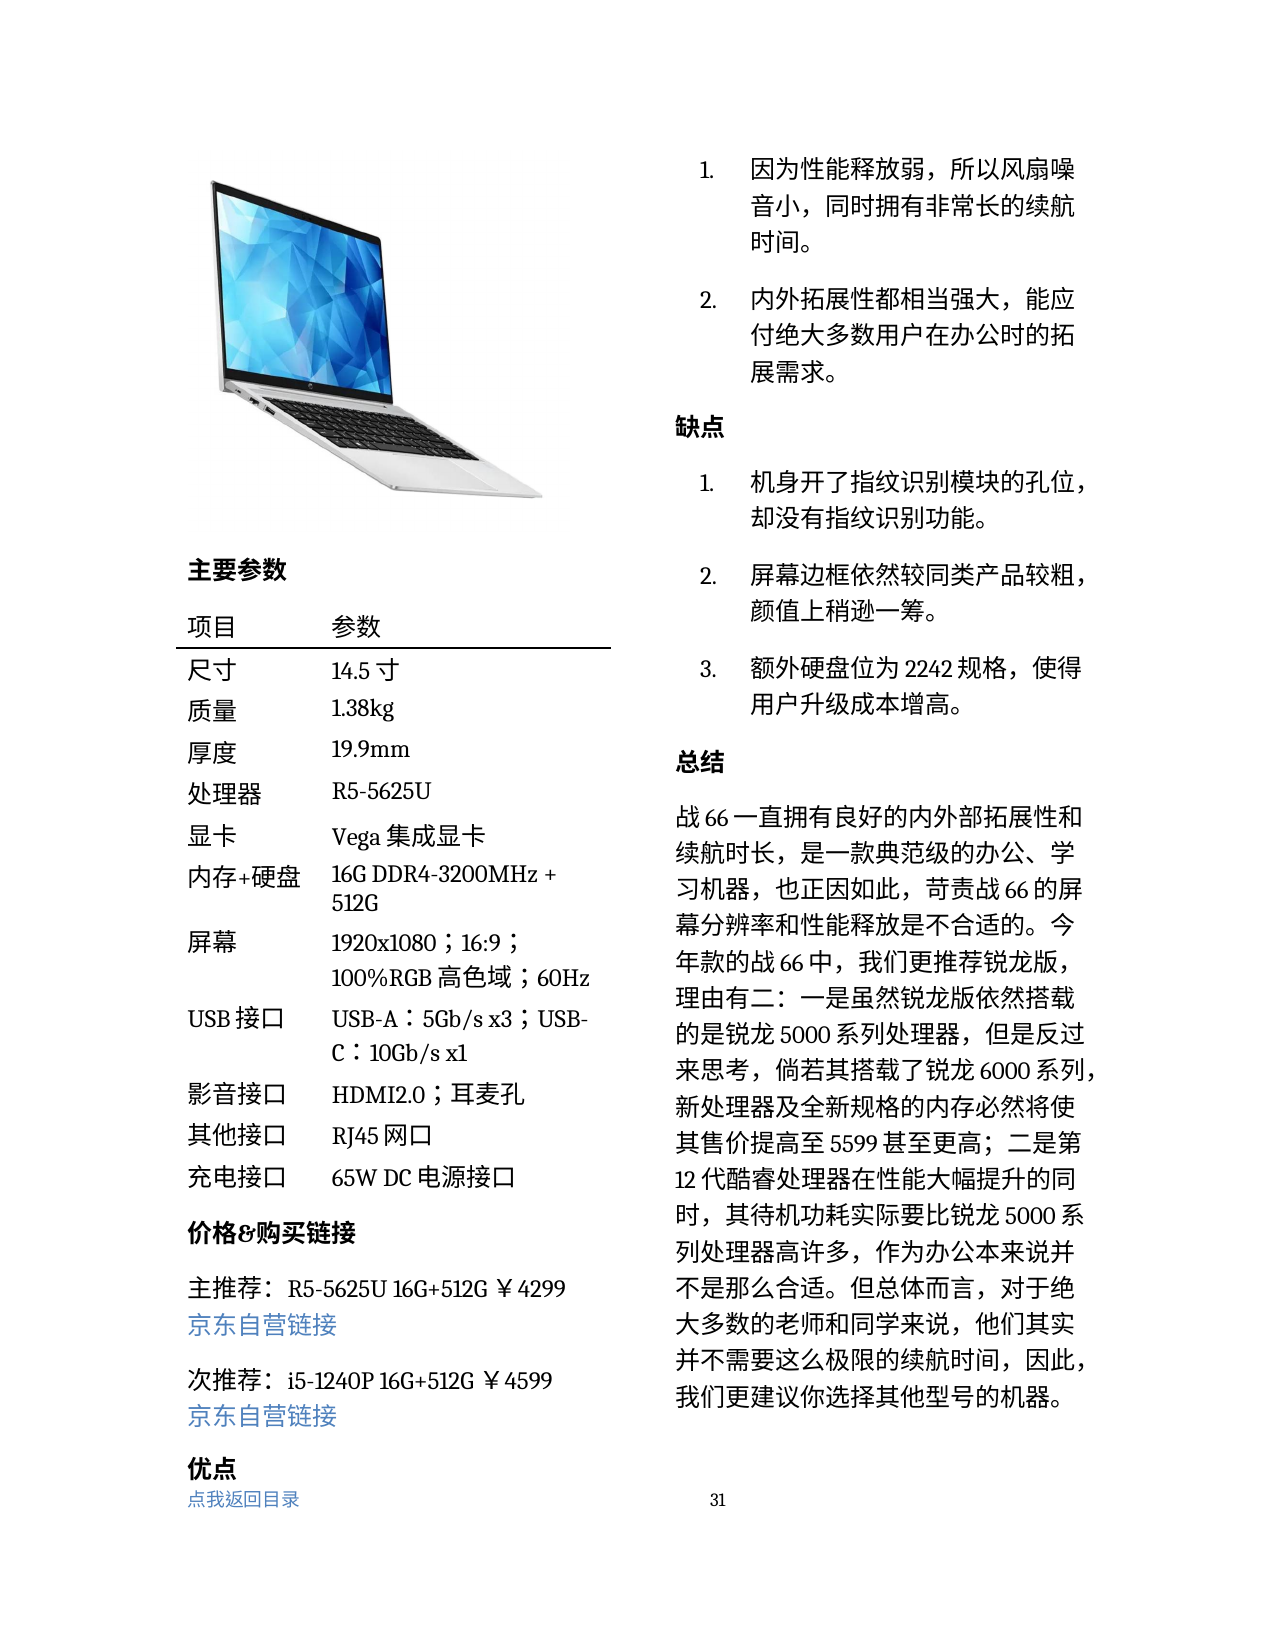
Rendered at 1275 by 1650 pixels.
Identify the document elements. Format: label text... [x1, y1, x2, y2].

table_cell USB接口 [176, 997, 320, 1073]
text 优点 [187, 1451, 600, 1485]
text 价格&购买链接 [187, 1216, 600, 1250]
table_cell USB-A：5Gb/s x3；USB-C：10Gb/s x1 [320, 997, 611, 1073]
table_cell 屏幕 [176, 921, 320, 997]
list 屏幕边框依然较同类产品较粗，颜值上稍逊一筹。 [700, 555, 1087, 628]
picture [187, 150, 571, 532]
table_cell 14.5寸 [320, 649, 611, 690]
text 总结 [675, 742, 1087, 778]
table_header 项目 [176, 605, 320, 647]
table_cell R5-5625U [320, 773, 611, 815]
list 机身开了指纹识别模块的孔位，却没有指纹识别功能。 [700, 462, 1087, 534]
table_cell 处理器 [176, 773, 320, 815]
table_cell 影音接口 [176, 1073, 320, 1114]
table_cell HDMI2.0；耳麦孔 [320, 1073, 611, 1114]
table_cell 充电接口 [176, 1156, 320, 1197]
table_cell 1.38kg [320, 690, 611, 732]
text 战66一直拥有良好的内外部拓展性和续航时长，是一款典范级的办公、学习机器，也正因如此，苛责战66的屏幕分辨率和性能释放是不合适的。今年款的战66中，我们更推荐锐龙版，理由有二：一是虽然锐龙版依然搭载的是锐龙5000系列处理器，但是反过来思考，倘若其搭载了锐龙6000系列，新处理器及全新规格的内存必然将使其售价提高至5599甚至更高；二是第12代酷睿处理器在性能大幅提升的同时，其待机功耗实际要比锐龙5000系列处理器高许多，作为办公本来说并不是那么合适。但总体而言，对于绝大多数的老师和同学来说，他们其实并不需要这么极限的续航时间，因此，我们更建议你选择其他型号的机器。 [675, 797, 1087, 1413]
table_cell 16G DDR4-3200MHz + 512G [320, 856, 611, 921]
table_cell Vega集成显卡 [320, 815, 611, 856]
list 因为性能释放弱，所以风扇噪音小，同时拥有非常长的续航时间。 [700, 150, 1087, 259]
table_cell 质量 [176, 690, 320, 732]
table_cell RJ45网口 [320, 1114, 611, 1156]
text 次推荐：i5-1240P 16G+512G ￥4599 京东自营链接 [187, 1360, 600, 1433]
table_cell 尺寸 [176, 649, 320, 690]
table_cell 内存+硬盘 [176, 856, 320, 921]
text 主要参数 [187, 553, 600, 587]
table_header 参数 [320, 605, 611, 647]
list 额外硬盘位为2242规格，使得用户升级成本增高。 [700, 649, 1087, 721]
table_cell 其他接口 [176, 1114, 320, 1156]
table_cell 显卡 [176, 815, 320, 856]
list 内外拓展性都相当强大，能应付绝大多数用户在办公时的拓展需求。 [700, 279, 1087, 388]
table_cell 65W DC电源接口 [320, 1156, 611, 1197]
table_cell 19.9mm [320, 732, 611, 773]
text 缺点 [675, 409, 1087, 443]
table_cell 厚度 [176, 732, 320, 773]
text 主推荐：R5-5625U 16G+512G ￥4299 京东自营链接 [187, 1269, 600, 1341]
table_cell 1920x1080；16:9；100%RGB高色域；60Hz [320, 921, 611, 997]
